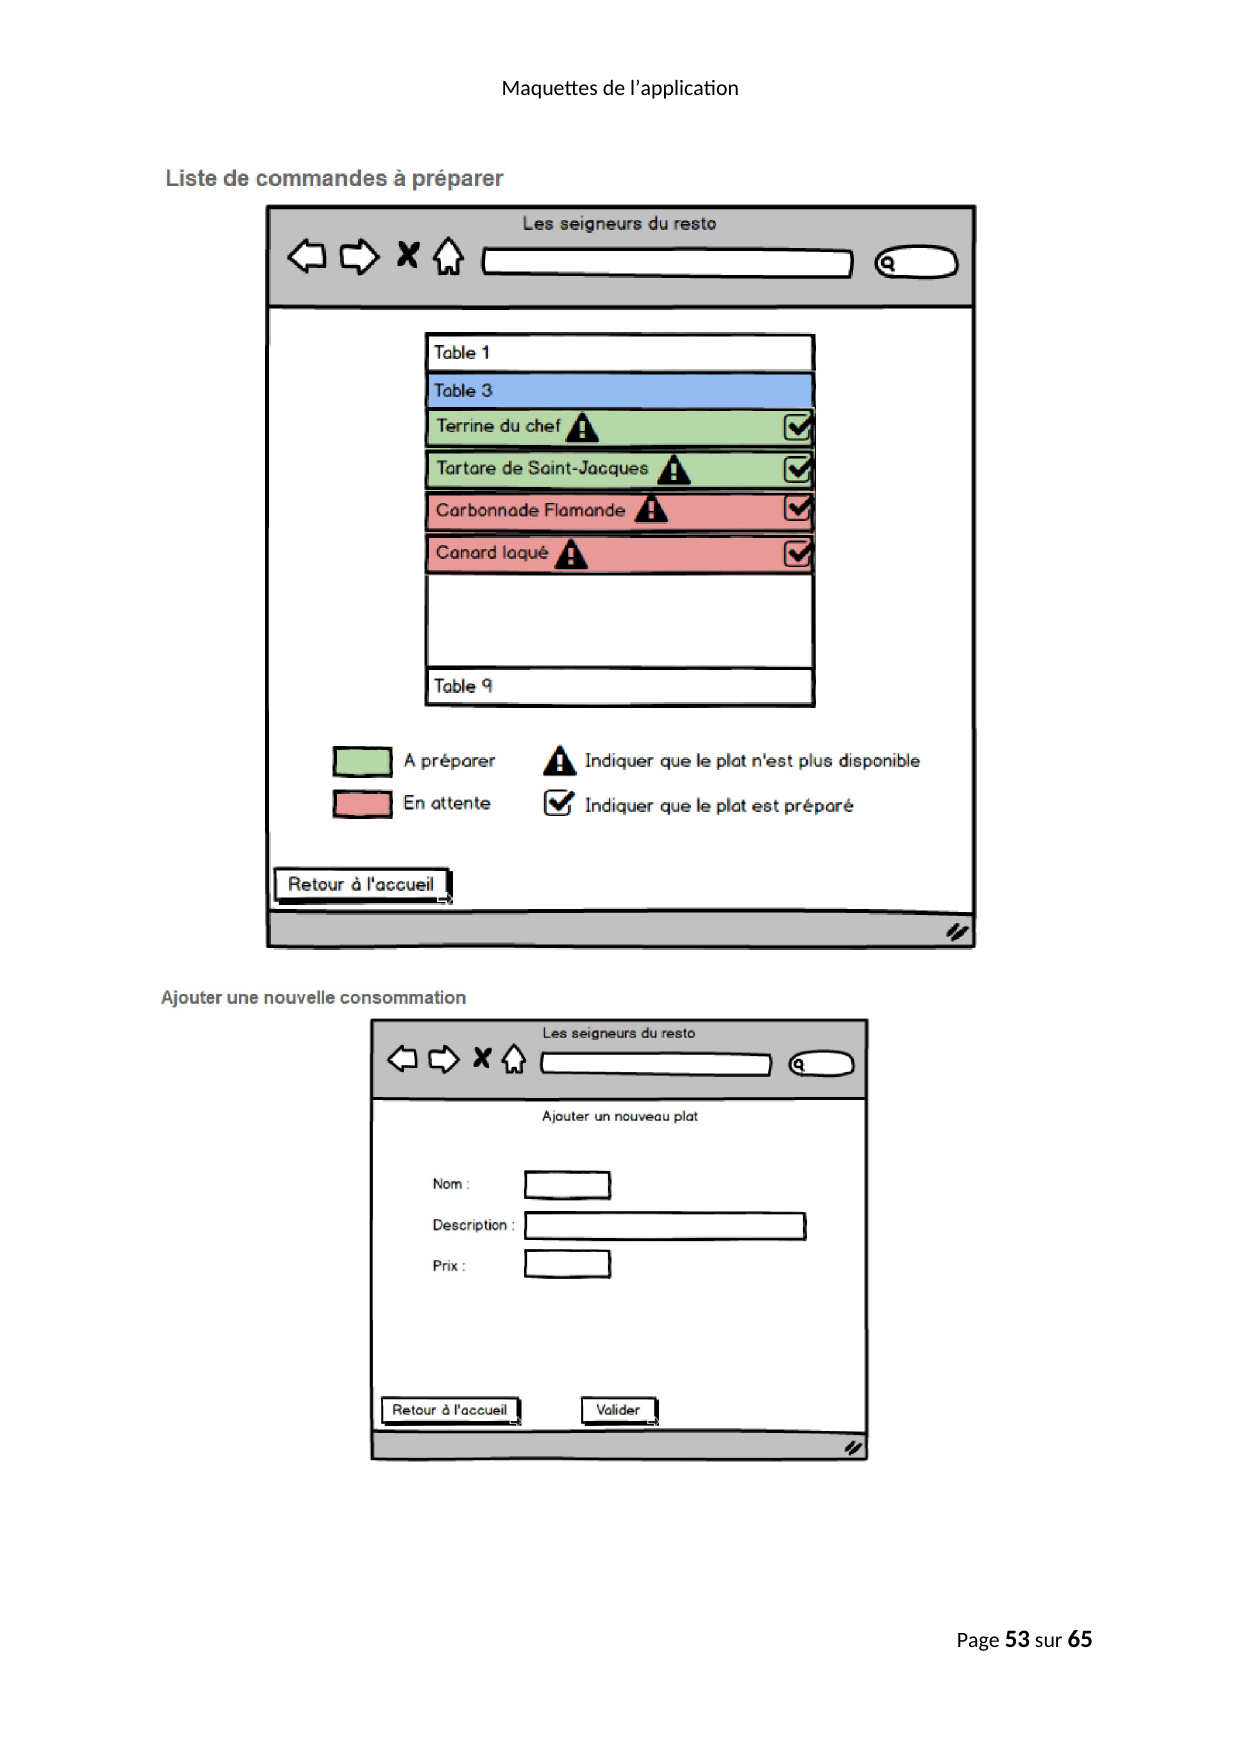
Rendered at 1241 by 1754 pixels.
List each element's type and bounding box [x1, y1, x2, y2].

picture [147, 147, 986, 958]
picture [147, 973, 880, 1472]
